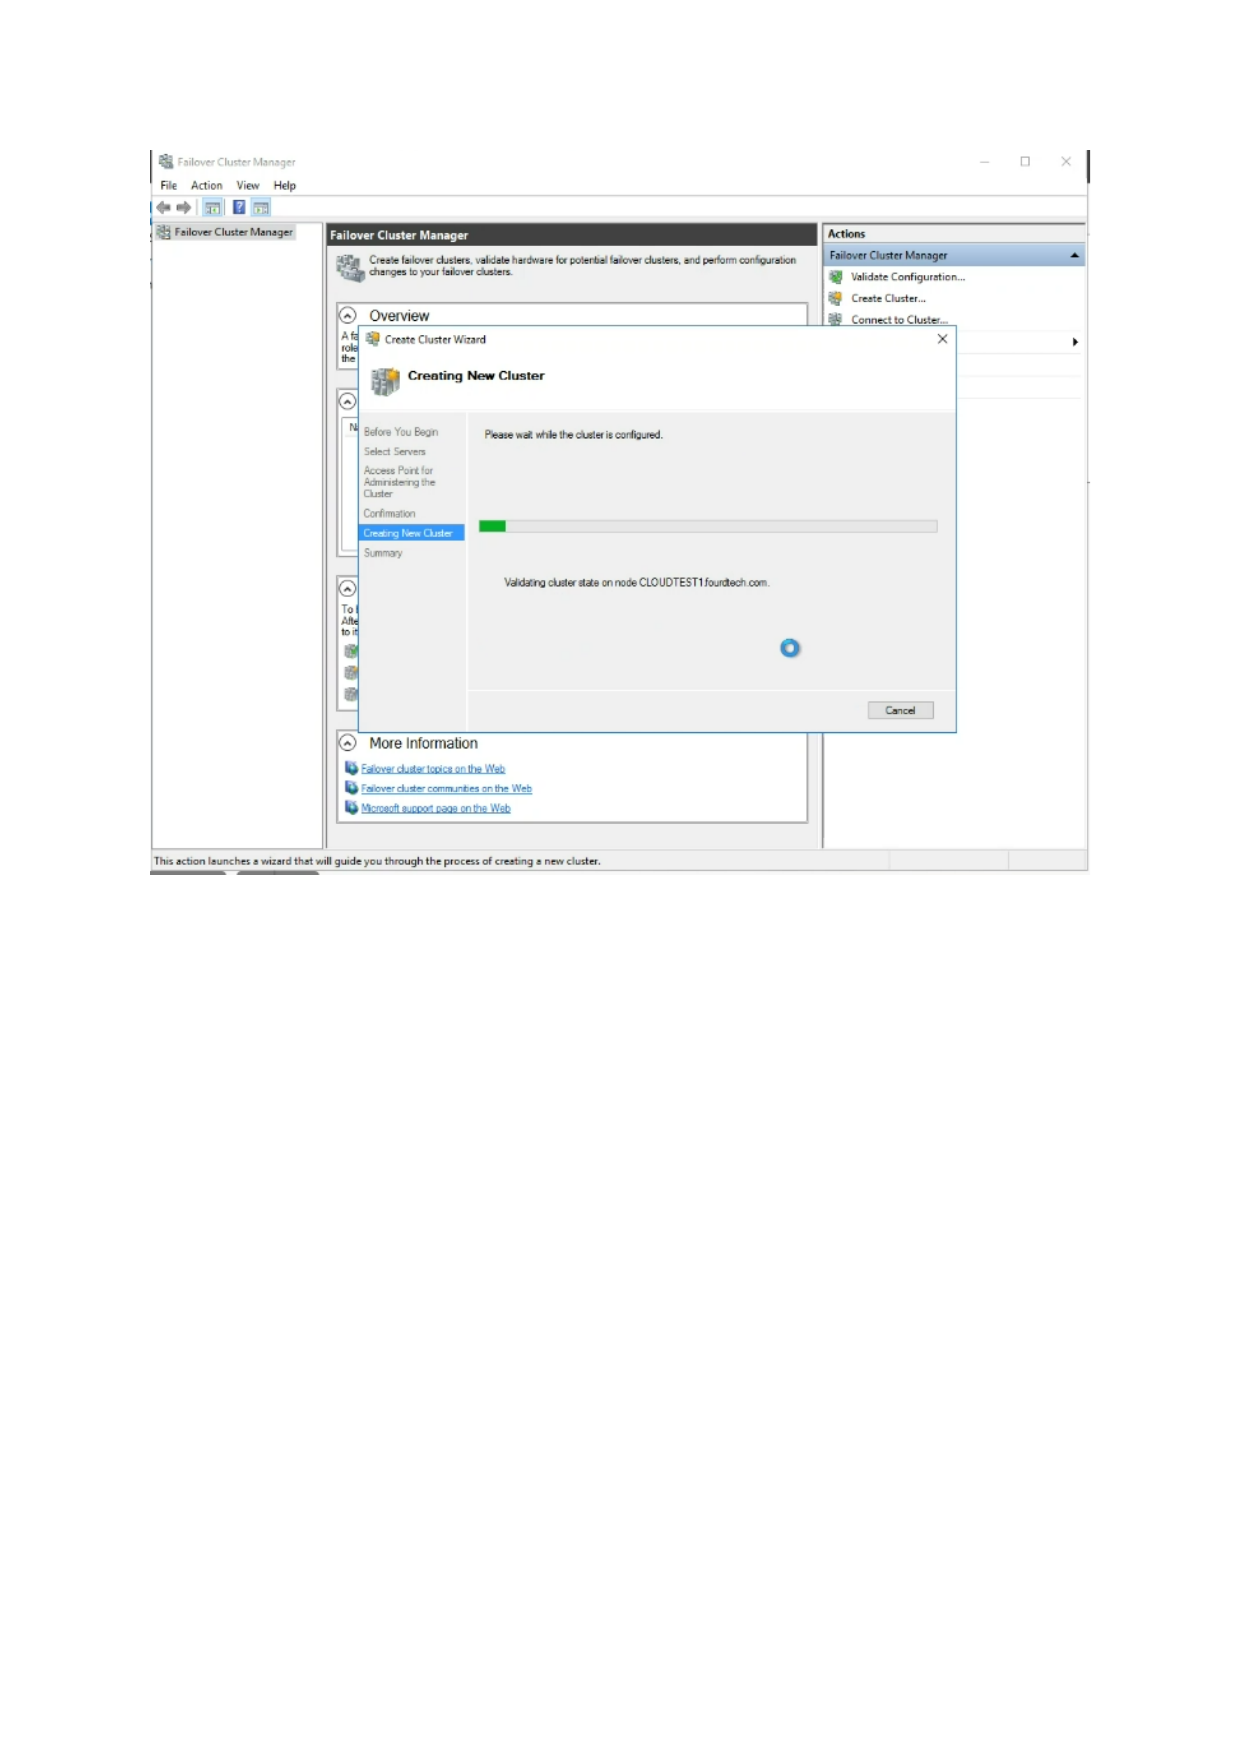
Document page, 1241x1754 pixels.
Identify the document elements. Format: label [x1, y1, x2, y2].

picture [150, 150, 1091, 875]
